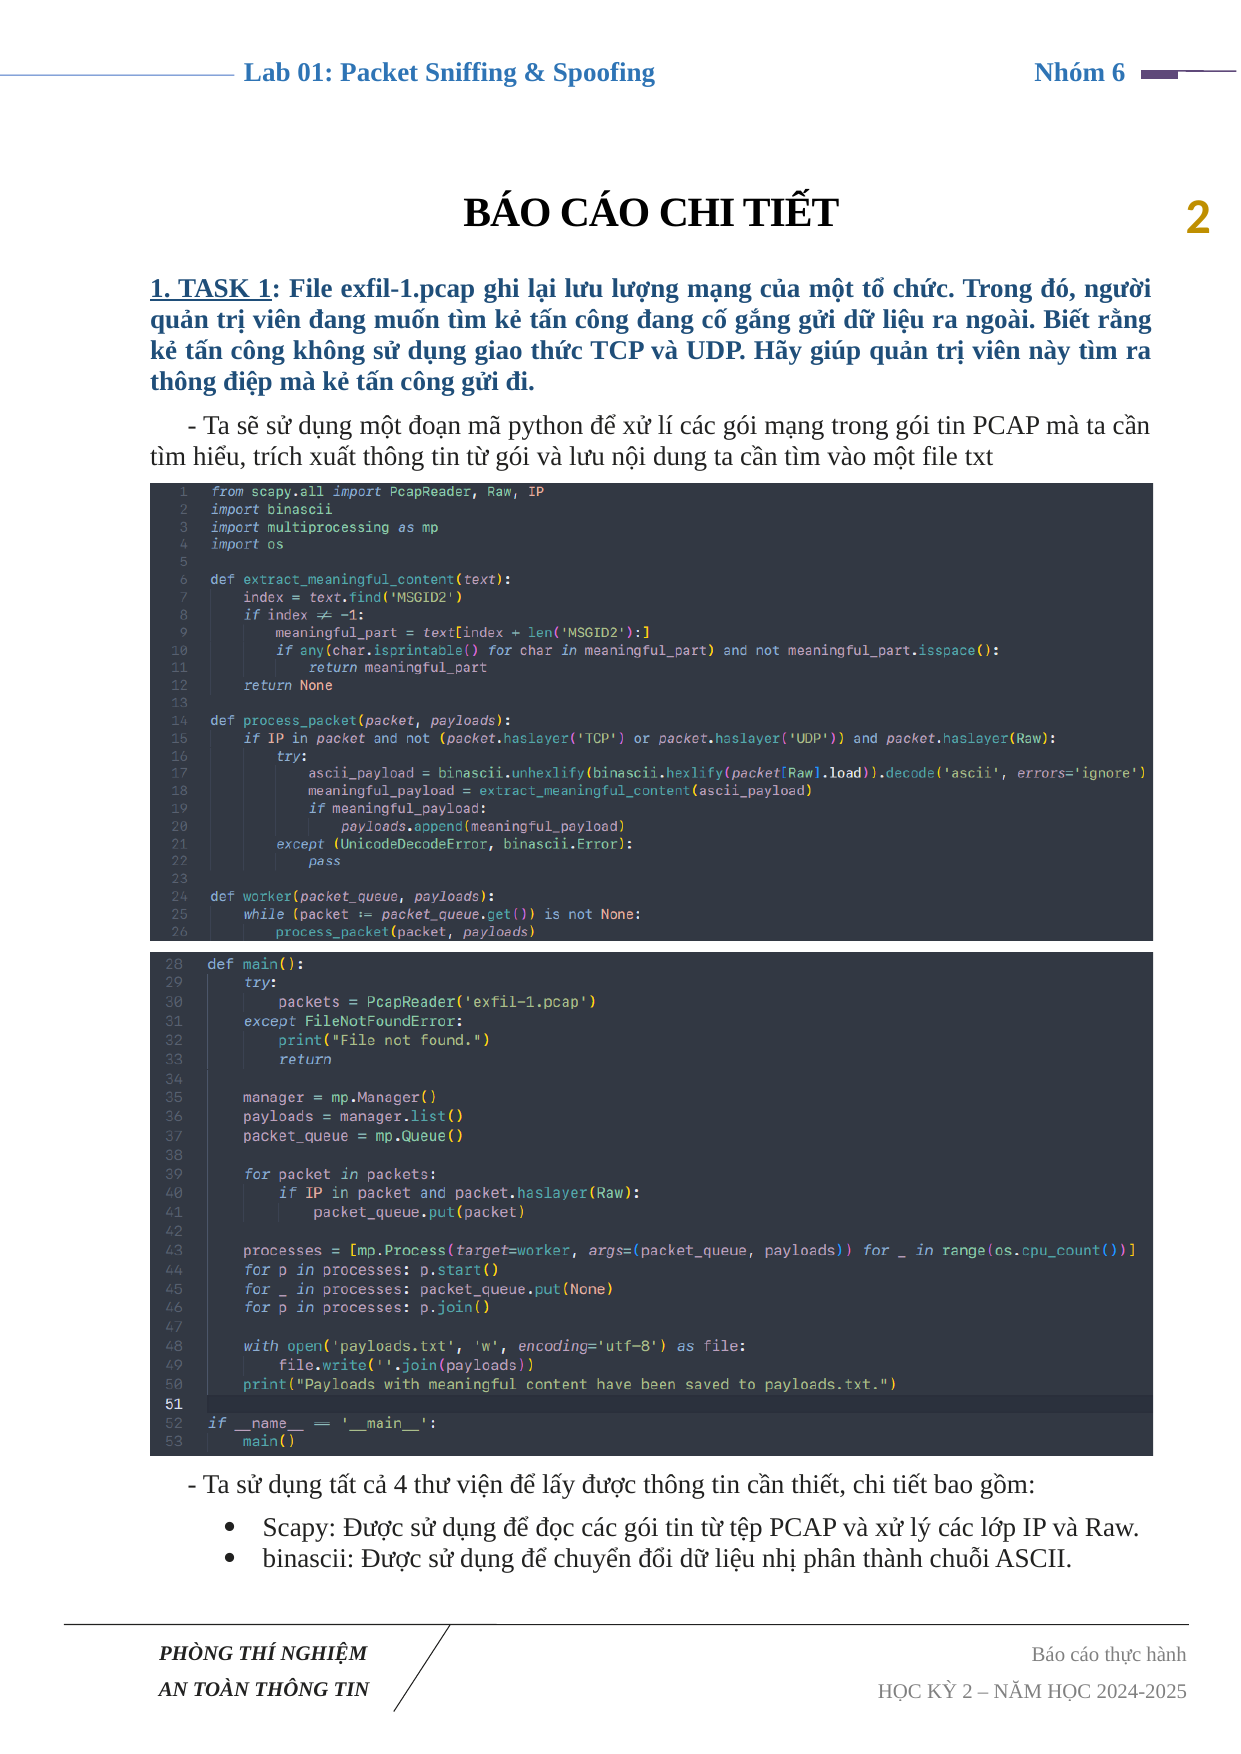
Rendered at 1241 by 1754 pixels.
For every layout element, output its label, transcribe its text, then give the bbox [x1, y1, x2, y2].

text 1. TASK 1: File exfil-1.pcap ghi lại lưu lượng mạng của một tổ chức. Trong đó, người quản trị viên đang muốn tìm kẻ tấn công đang cố gắng gửi dữ liệu ra ngoài. Biết rằng kẻ tấn công không sử dụng giao thức TCP và UDP. Hãy giúp quản trị viên này tìm ra thông điệp mà kẻ tấn công gửi đi. [150, 272, 1153, 396]
picture [150, 952, 1154, 1456]
picture [150, 483, 1154, 941]
text - Ta sử dụng tất cả 4 thư viện để lấy được thông tin cần thiết, chi tiết bao gồm: [150, 1468, 1153, 1499]
list binascii: Được sử dụng để chuyển đổi dữ liệu nhị phân thành chuỗi ASCII. [225, 1543, 1153, 1574]
text - Ta sẽ sử dụng một đoạn mã python để xử lí các gói mạng trong gói tin PCAP mà ta cần tìm hiểu, trích xuất thông tin từ gói và lưu nội dung ta cần tìm vào một file txt [150, 409, 1153, 471]
list Scapy: Được sử dụng để đọc các gói tin từ tệp PCAP và xử lý các lớp IP và Raw. [225, 1511, 1153, 1543]
title BÁO CÁO CHI TIẾT [150, 187, 1153, 235]
